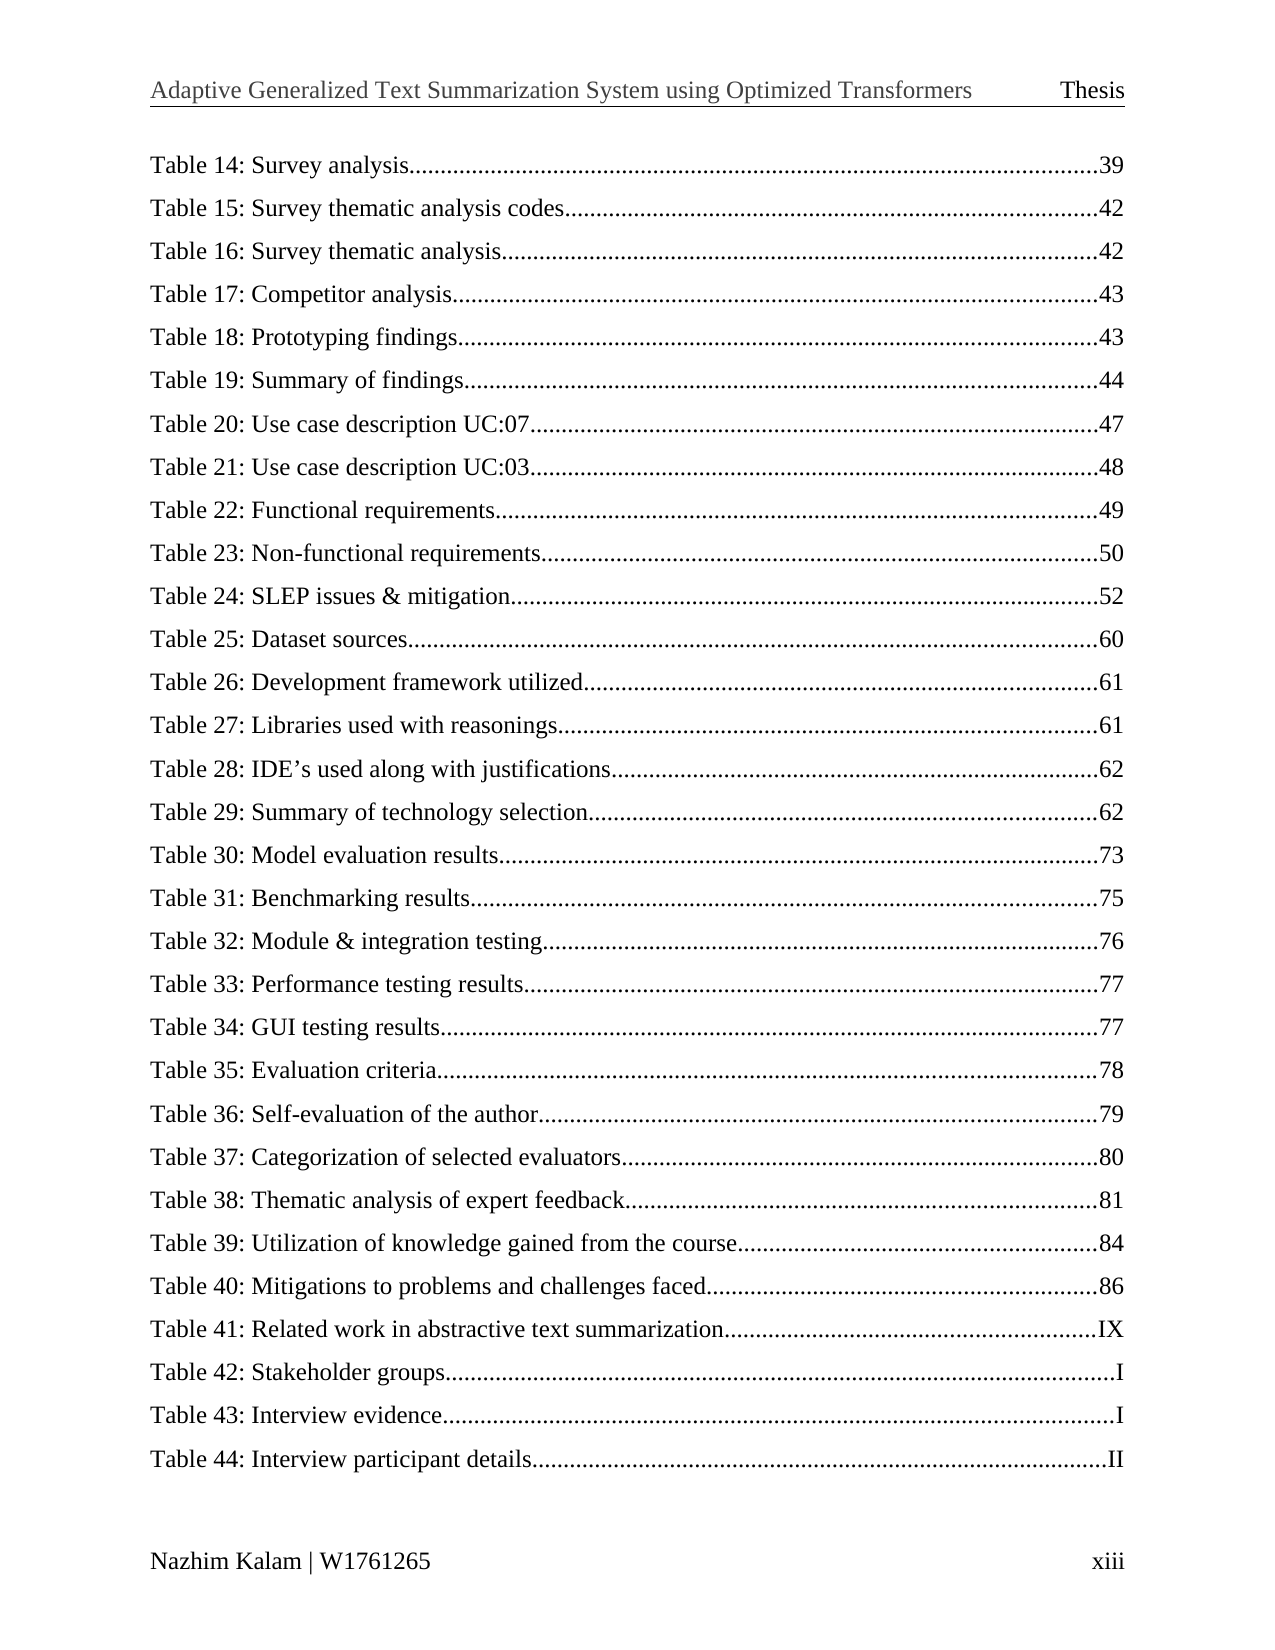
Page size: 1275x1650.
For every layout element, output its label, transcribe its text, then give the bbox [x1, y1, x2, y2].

text Table 31: Benchmarking results 75 [150, 883, 1125, 912]
text Table 34: GUI testing results 77 [150, 1012, 1125, 1041]
text Table 41: Related work in abstractive text summarization IX [150, 1314, 1125, 1343]
text Table 26: Development framework utilized 61 [150, 667, 1125, 696]
text Table 40: Mitigations to problems and challenges faced 86 [150, 1271, 1125, 1300]
text Table 39: Utilization of knowledge gained from the course 84 [150, 1228, 1125, 1257]
text Table 24: SLEP issues & mitigation 52 [150, 581, 1125, 610]
text Table 15: Survey thematic analysis codes 42 [150, 193, 1125, 222]
text Table 29: Summary of technology selection 62 [150, 797, 1125, 826]
text Table 37: Categorization of selected evaluators 80 [150, 1142, 1125, 1171]
text Table 25: Dataset sources 60 [150, 624, 1125, 653]
text Table 22: Functional requirements 49 [150, 495, 1125, 524]
text Table 19: Summary of findings 44 [150, 366, 1125, 394]
text Table 21: Use case description UC:03 48 [150, 452, 1125, 481]
text Table 14: Survey analysis 39 [150, 150, 1125, 179]
text Table 32: Module & integration testing 76 [150, 926, 1125, 955]
text Table 27: Libraries used with reasonings 61 [150, 711, 1125, 739]
text Table 18: Prototyping findings 43 [150, 322, 1125, 351]
text Table 30: Model evaluation results 73 [150, 840, 1125, 869]
text Table 28: IDE’s used along with justifications 62 [150, 754, 1125, 782]
text Table 20: Use case description UC:07 47 [150, 409, 1125, 437]
text Table 16: Survey thematic analysis 42 [150, 236, 1125, 265]
text Table 38: Thematic analysis of expert feedback 81 [150, 1185, 1125, 1214]
text Table 35: Evaluation criteria 78 [150, 1056, 1125, 1084]
text Table 43: Interview evidence I [150, 1401, 1125, 1429]
text Table 23: Non-functional requirements 50 [150, 538, 1125, 567]
text Table 44: Interview participant details II [150, 1444, 1125, 1472]
text Table 42: Stakeholder groups I [150, 1357, 1125, 1386]
text Table 36: Self-evaluation of the author 79 [150, 1099, 1125, 1127]
text Table 33: Performance testing results 77 [150, 969, 1125, 998]
text Table 17: Competitor analysis 43 [150, 279, 1125, 308]
